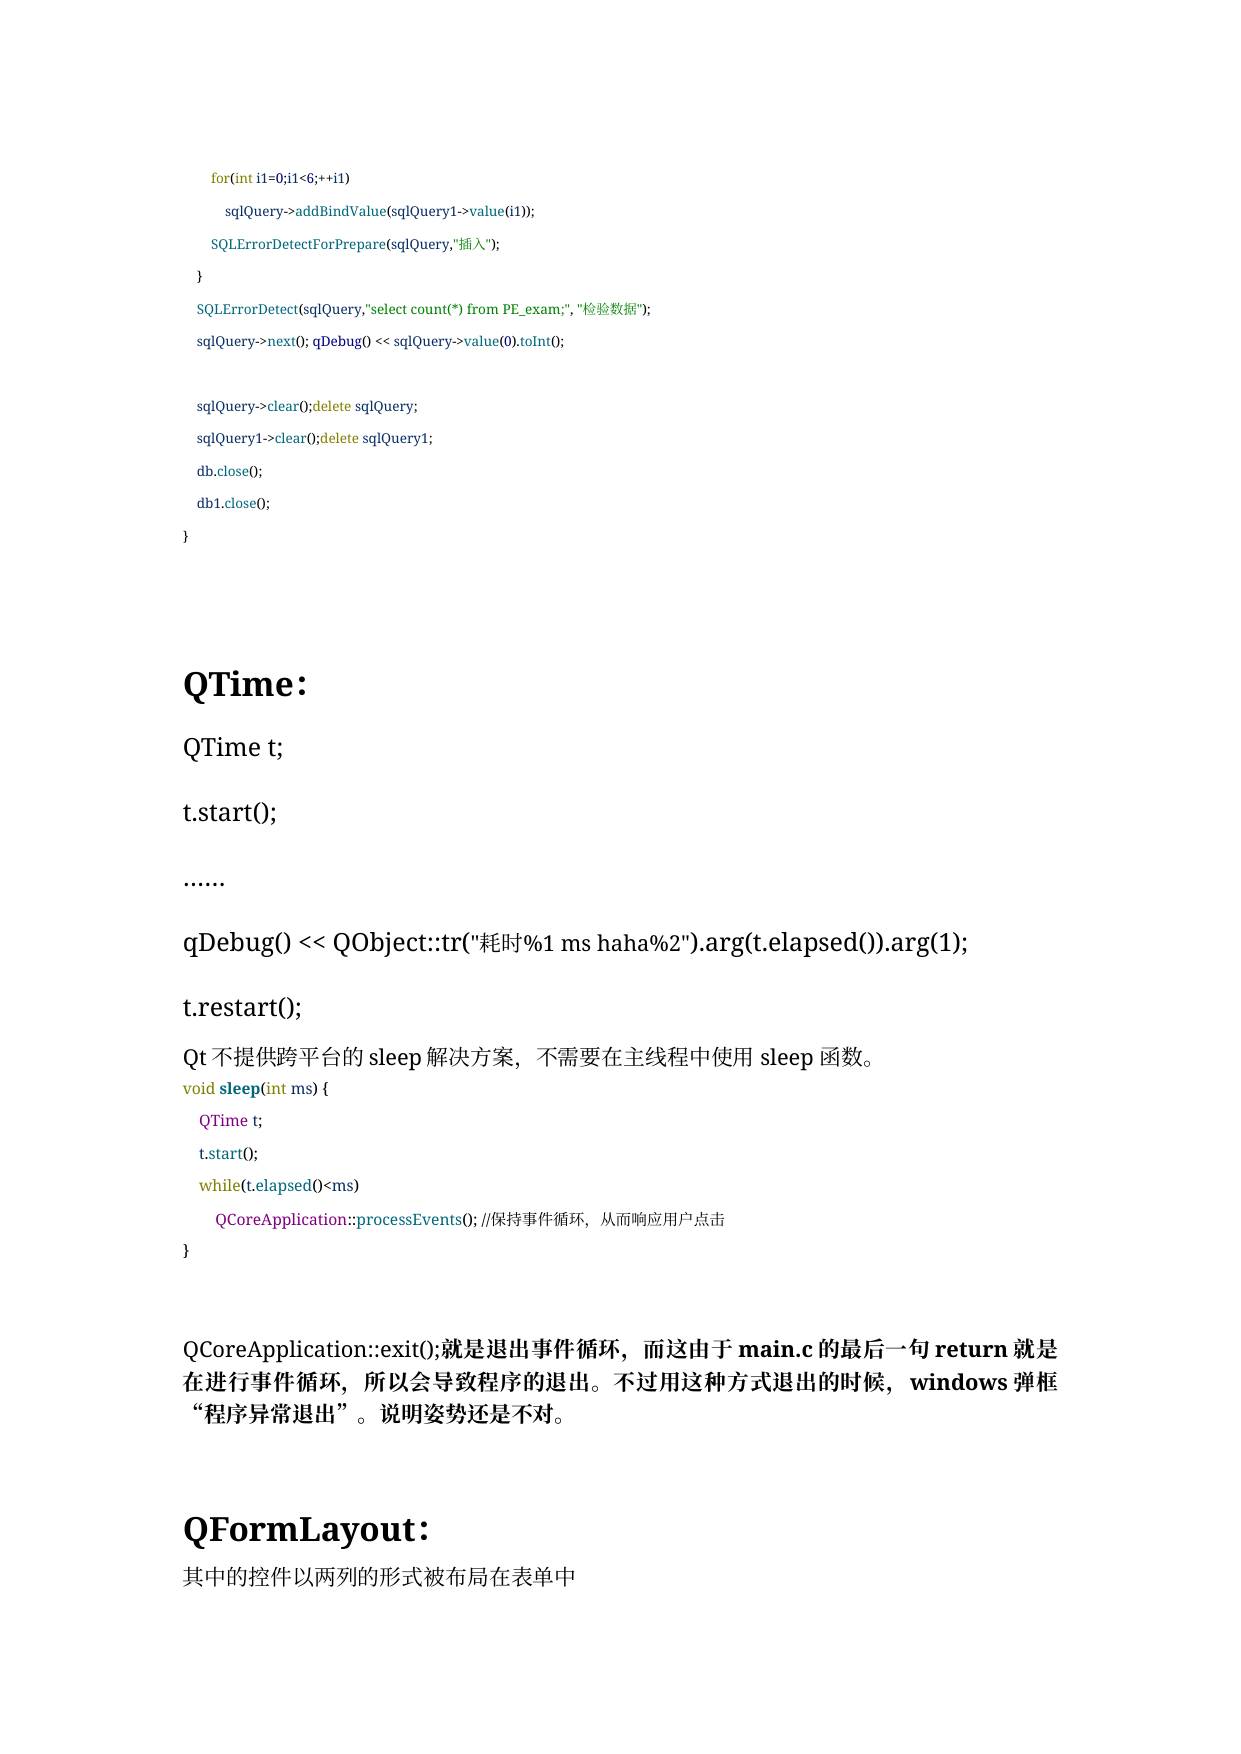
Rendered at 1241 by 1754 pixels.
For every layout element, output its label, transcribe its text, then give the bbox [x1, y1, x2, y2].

text sqlQuery->clear();delete sqlQuery; [183, 389, 1058, 422]
text t.restart(); [183, 974, 1058, 1039]
text db.close(); [183, 454, 1058, 487]
text QCoreApplication::exit();就是退出事件循环，而这由于main.c的最后一句return就是在进行事件循环，所以会导致程序的退出。不过用这种方式退出的时候，windows弹框“程序异常退出”。说明姿势还是不对。 [183, 1332, 1058, 1429]
text t.start(); [183, 1137, 1058, 1169]
text …… [183, 844, 1058, 909]
text SQLErrorDetect(sqlQuery,"select count(*) from PE_exam;", "检验数据"); [183, 292, 1058, 324]
text t.start(); [183, 779, 1058, 844]
text 其中的控件以两列的形式被布局在表单中 [183, 1559, 1058, 1592]
text } [183, 1234, 1058, 1267]
text while(t.elapsed()<ms) [183, 1169, 1058, 1202]
text void sleep(int ms) { [183, 1072, 1058, 1104]
text QTime： [183, 649, 1058, 714]
text QTime t; [183, 714, 1058, 779]
text QCoreApplication::processEvents(); //保持事件循环，从而响应用户点击 [183, 1202, 1058, 1234]
text } [183, 519, 1058, 552]
text sqlQuery->addBindValue(sqlQuery1->value(i1)); [183, 194, 1058, 227]
text qDebug() << QObject::tr("耗时%1 ms haha%2").arg(t.elapsed()).arg(1); [183, 909, 1058, 974]
text QFormLayout： [183, 1494, 1058, 1559]
text db1.close(); [183, 487, 1058, 519]
text } [183, 259, 1058, 292]
text SQLErrorDetectForPrepare(sqlQuery,"插入"); [183, 227, 1058, 259]
text for(int i1=0;i1<6;++i1) [183, 162, 1058, 194]
text sqlQuery->next(); qDebug() << sqlQuery->value(0).toInt(); [183, 324, 1058, 357]
text Qt不提供跨平台的sleep解决方案，不需要在主线程中使用 sleep 函数。 [183, 1039, 1058, 1072]
text sqlQuery1->clear();delete sqlQuery1; [183, 422, 1058, 454]
text QTime t; [183, 1104, 1058, 1137]
